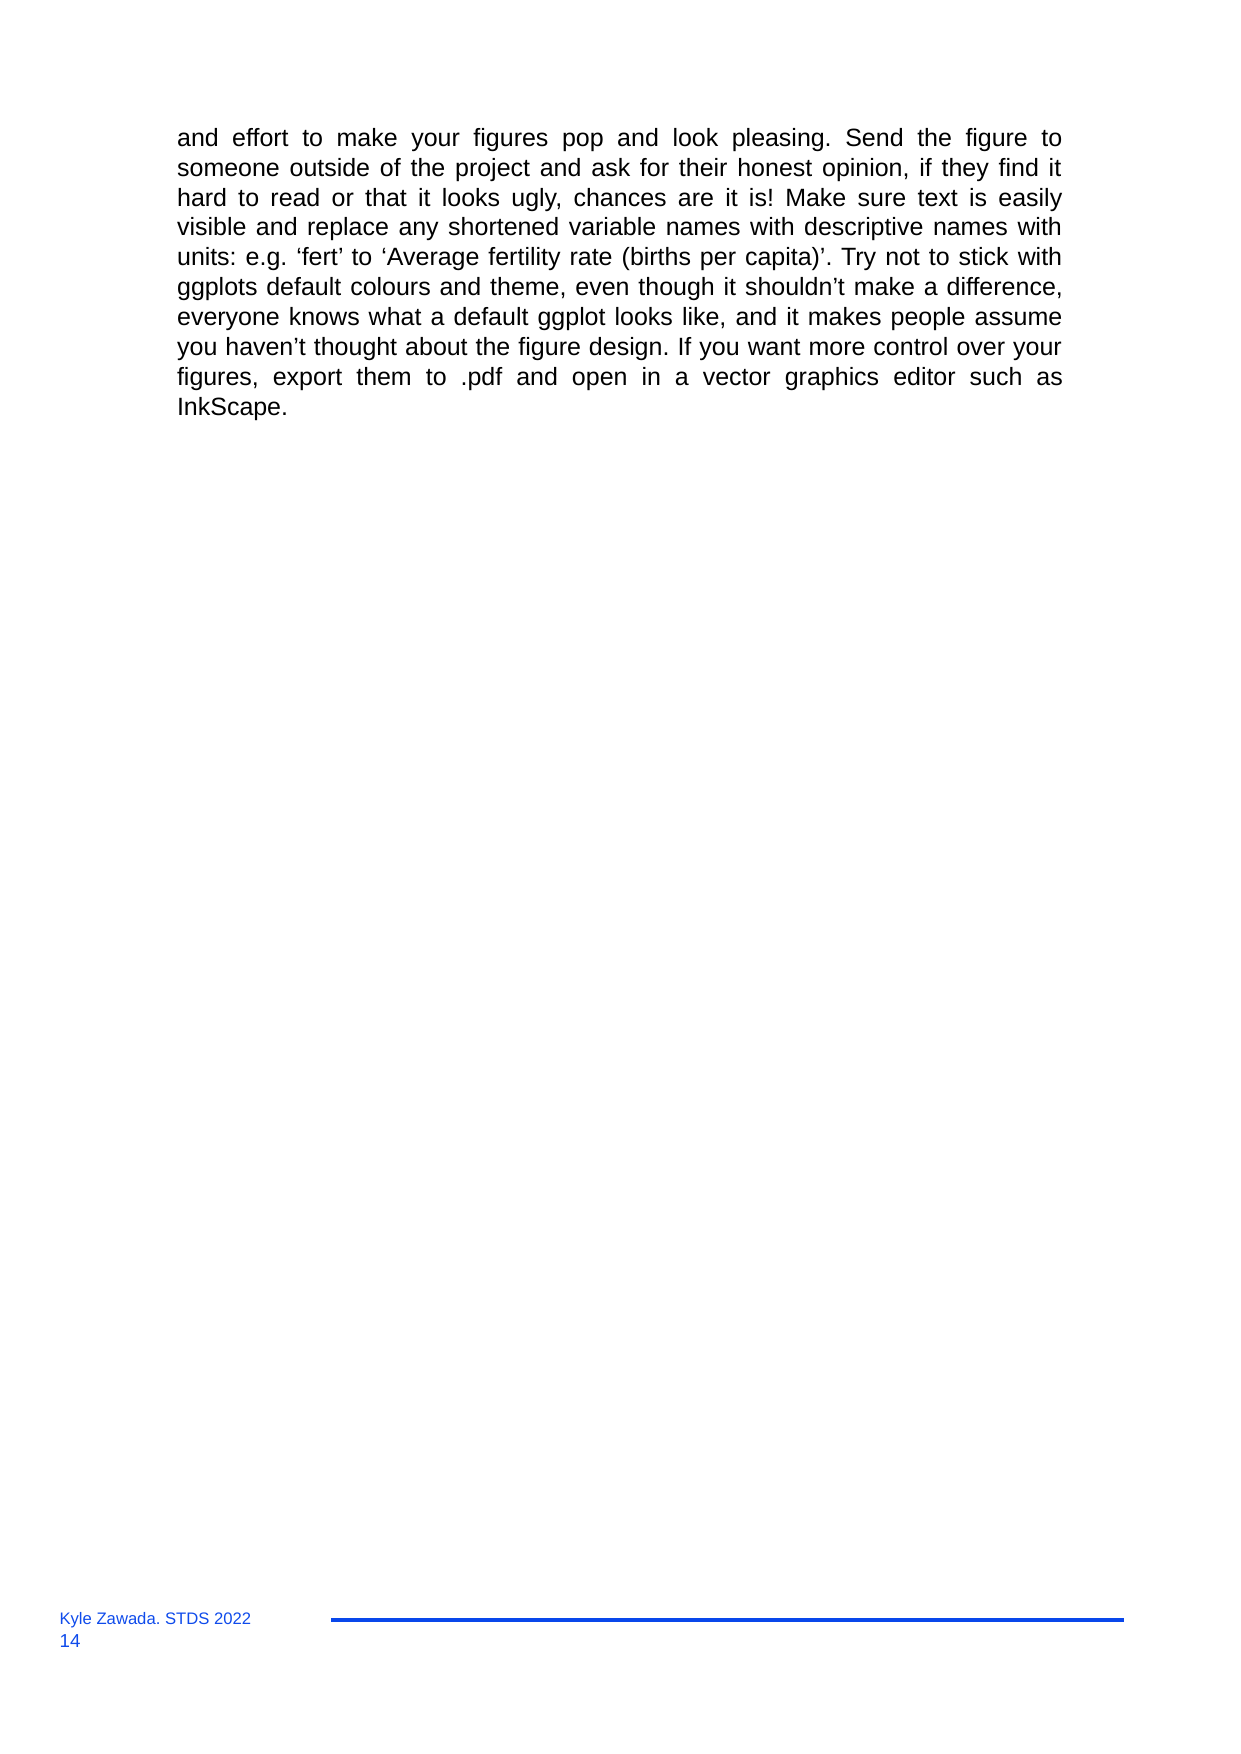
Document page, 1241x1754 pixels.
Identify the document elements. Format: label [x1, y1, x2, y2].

text [176, 123, 1064, 421]
